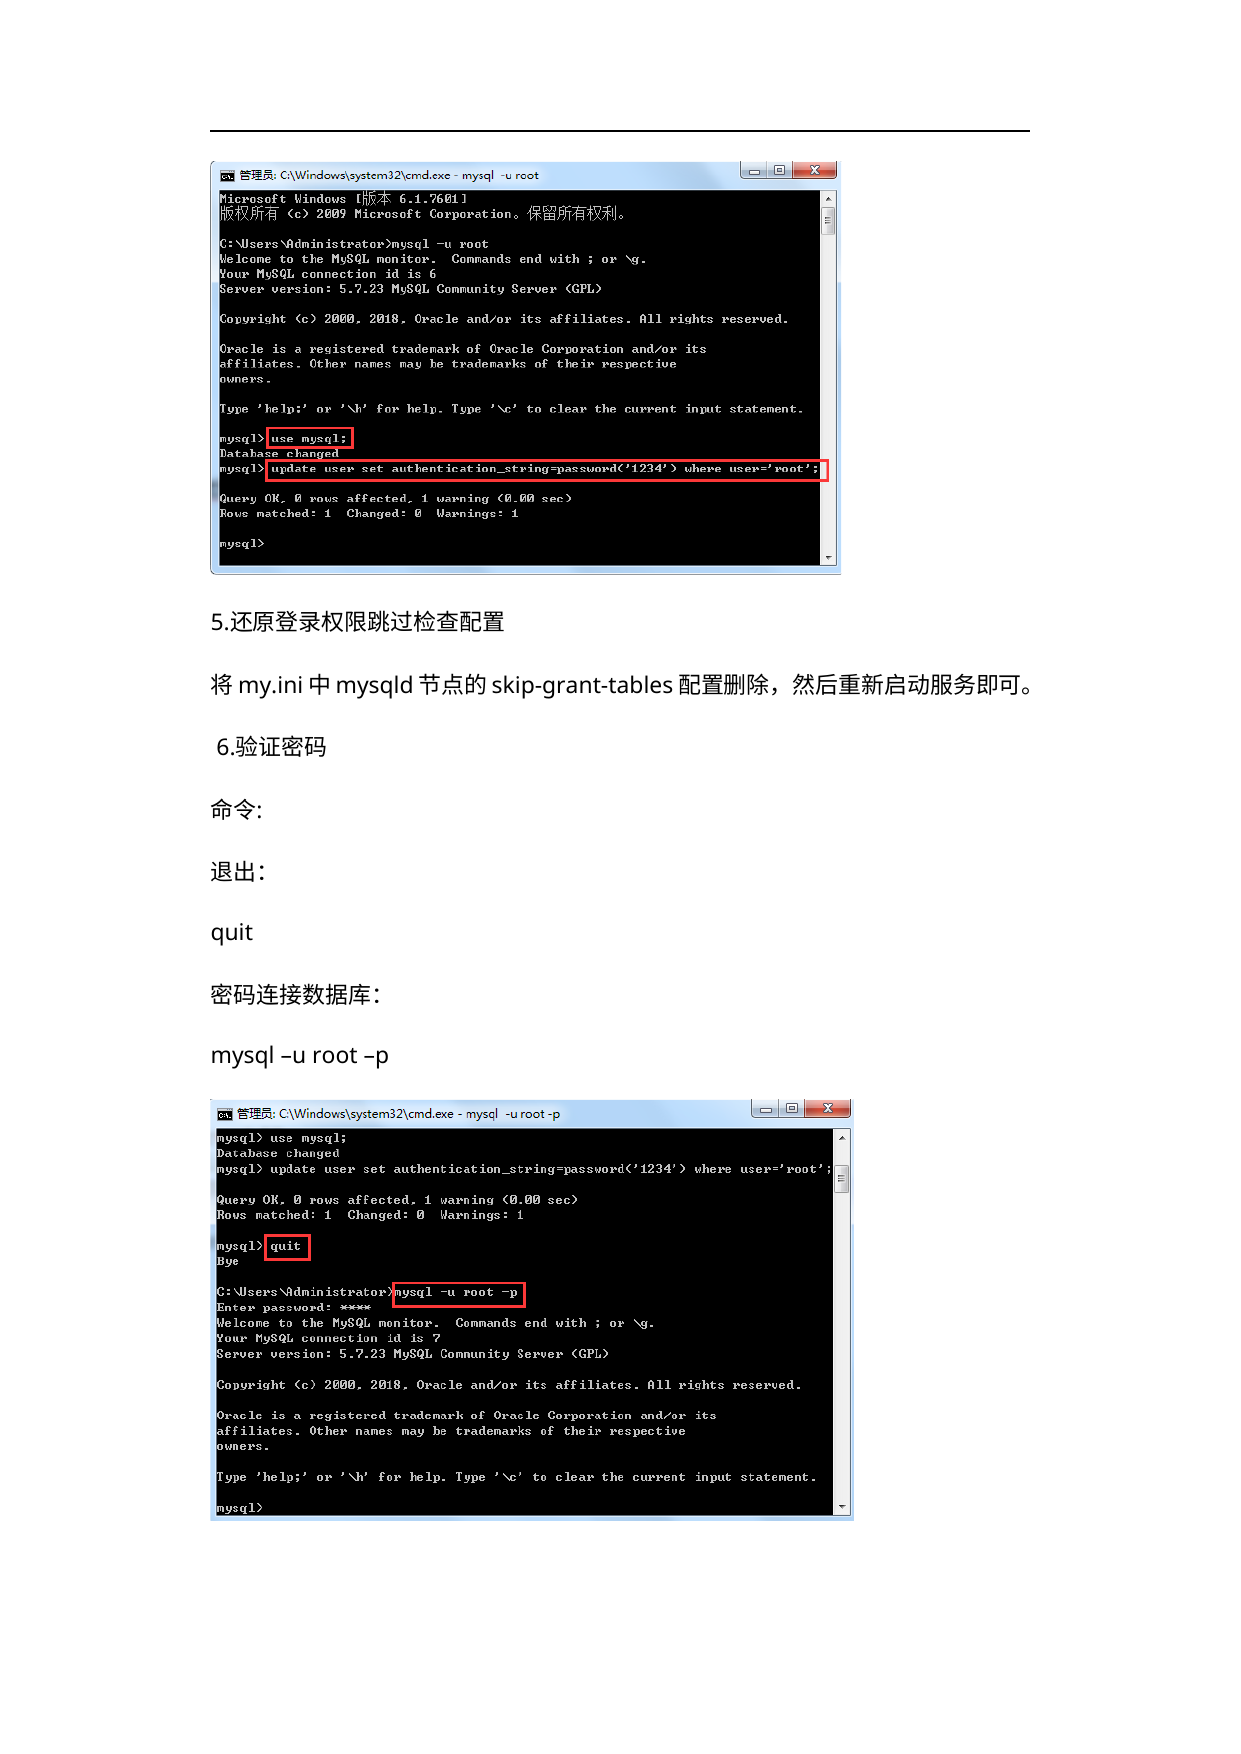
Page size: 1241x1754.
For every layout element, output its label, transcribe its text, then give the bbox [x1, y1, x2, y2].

picture [210, 1099, 854, 1521]
text 命令: [210, 791, 1030, 825]
text 5.还原登录权限跳过检查配置 [210, 604, 1030, 637]
text 将my.ini中mysqld节点的skip-grant-tables配置删除，然后重新启动服务即可。 [210, 666, 1030, 700]
picture [210, 161, 842, 575]
text 密码连接数据库： [210, 977, 1030, 1010]
text mysql –u root –p [210, 1039, 1030, 1070]
text quit [210, 916, 1030, 948]
text 退出： [210, 854, 1030, 887]
text 6.验证密码 [210, 729, 1030, 762]
